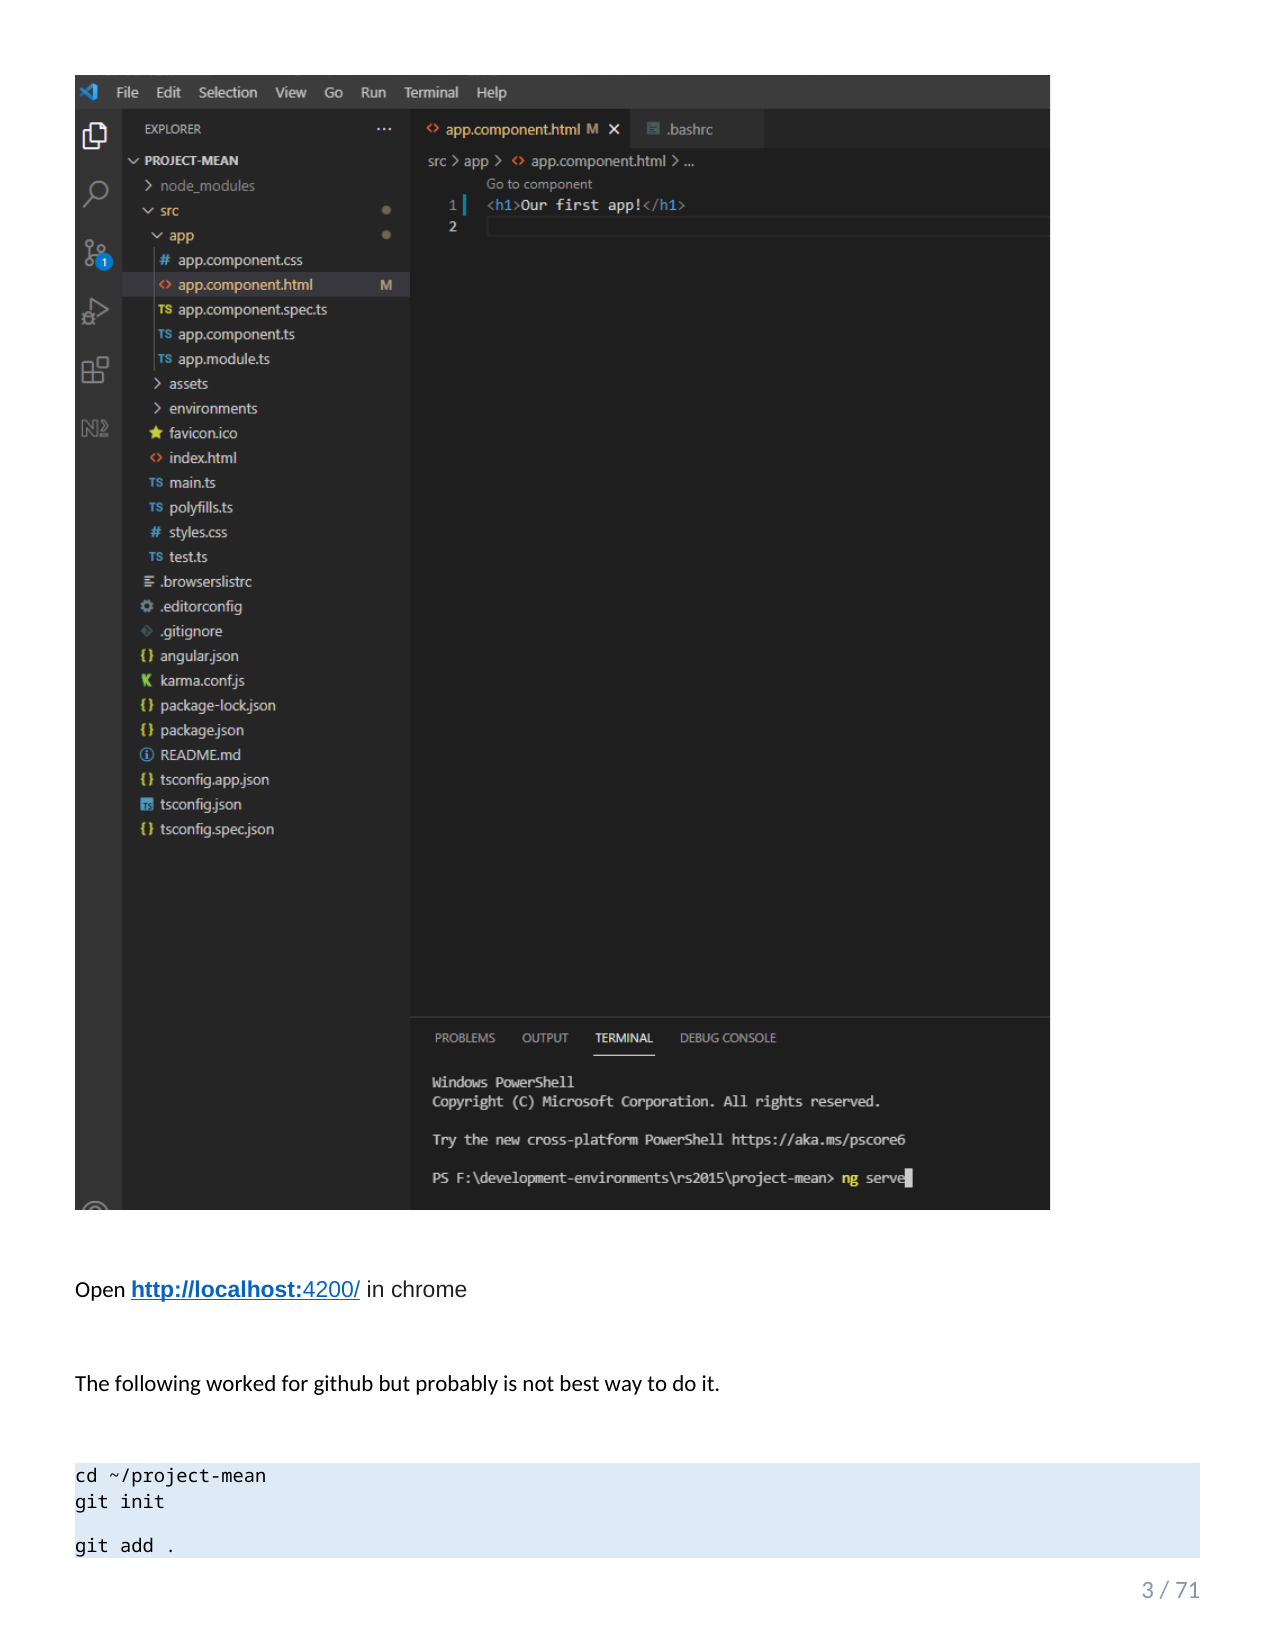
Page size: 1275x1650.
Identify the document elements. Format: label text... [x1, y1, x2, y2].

text git init [75, 1488, 1200, 1514]
text cd ~/project-mean [75, 1463, 1200, 1488]
text git add . [75, 1532, 1200, 1558]
text Open http://localhost:4200/ in chrome [75, 1275, 1200, 1303]
picture [75, 75, 1050, 1210]
text The following worked for github but probably is not best way to do it. [75, 1369, 1200, 1397]
